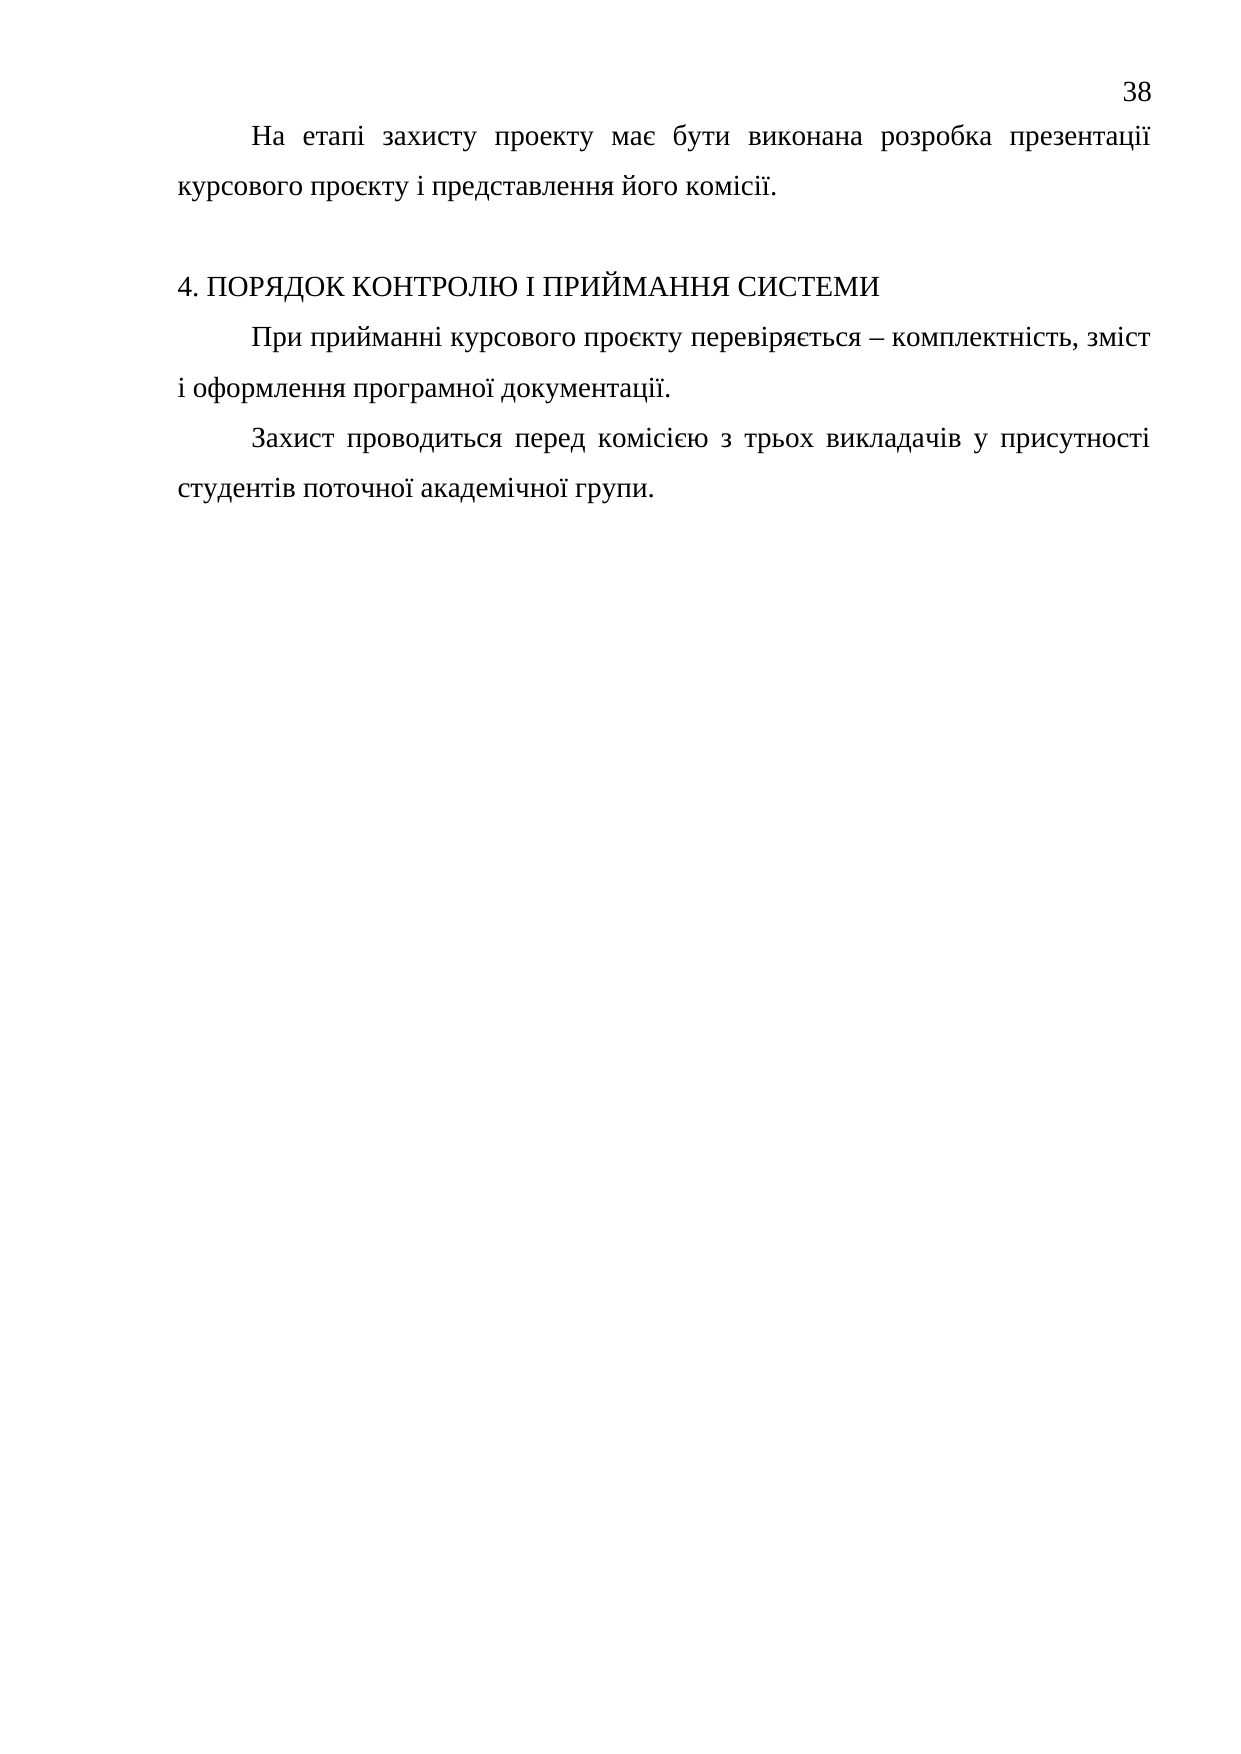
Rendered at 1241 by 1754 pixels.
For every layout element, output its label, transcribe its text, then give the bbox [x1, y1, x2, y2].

text 4. ПОРЯДОК КОНТРОЛЮ І ПРИЙМАННЯ СИСТЕМИ [177, 269, 1152, 303]
text На етапі захисту проекту має бути виконана розробка презентації курсового проєкту і представлення його комісії. [177, 118, 1152, 202]
text При прийманні курсового проєкту перевіряється – комплектність, зміст і оформлення програмної документації. [177, 319, 1152, 403]
text Захист проводиться перед комісією з трьох викладачів у присутності студентів поточної академічної групи. [177, 420, 1152, 504]
